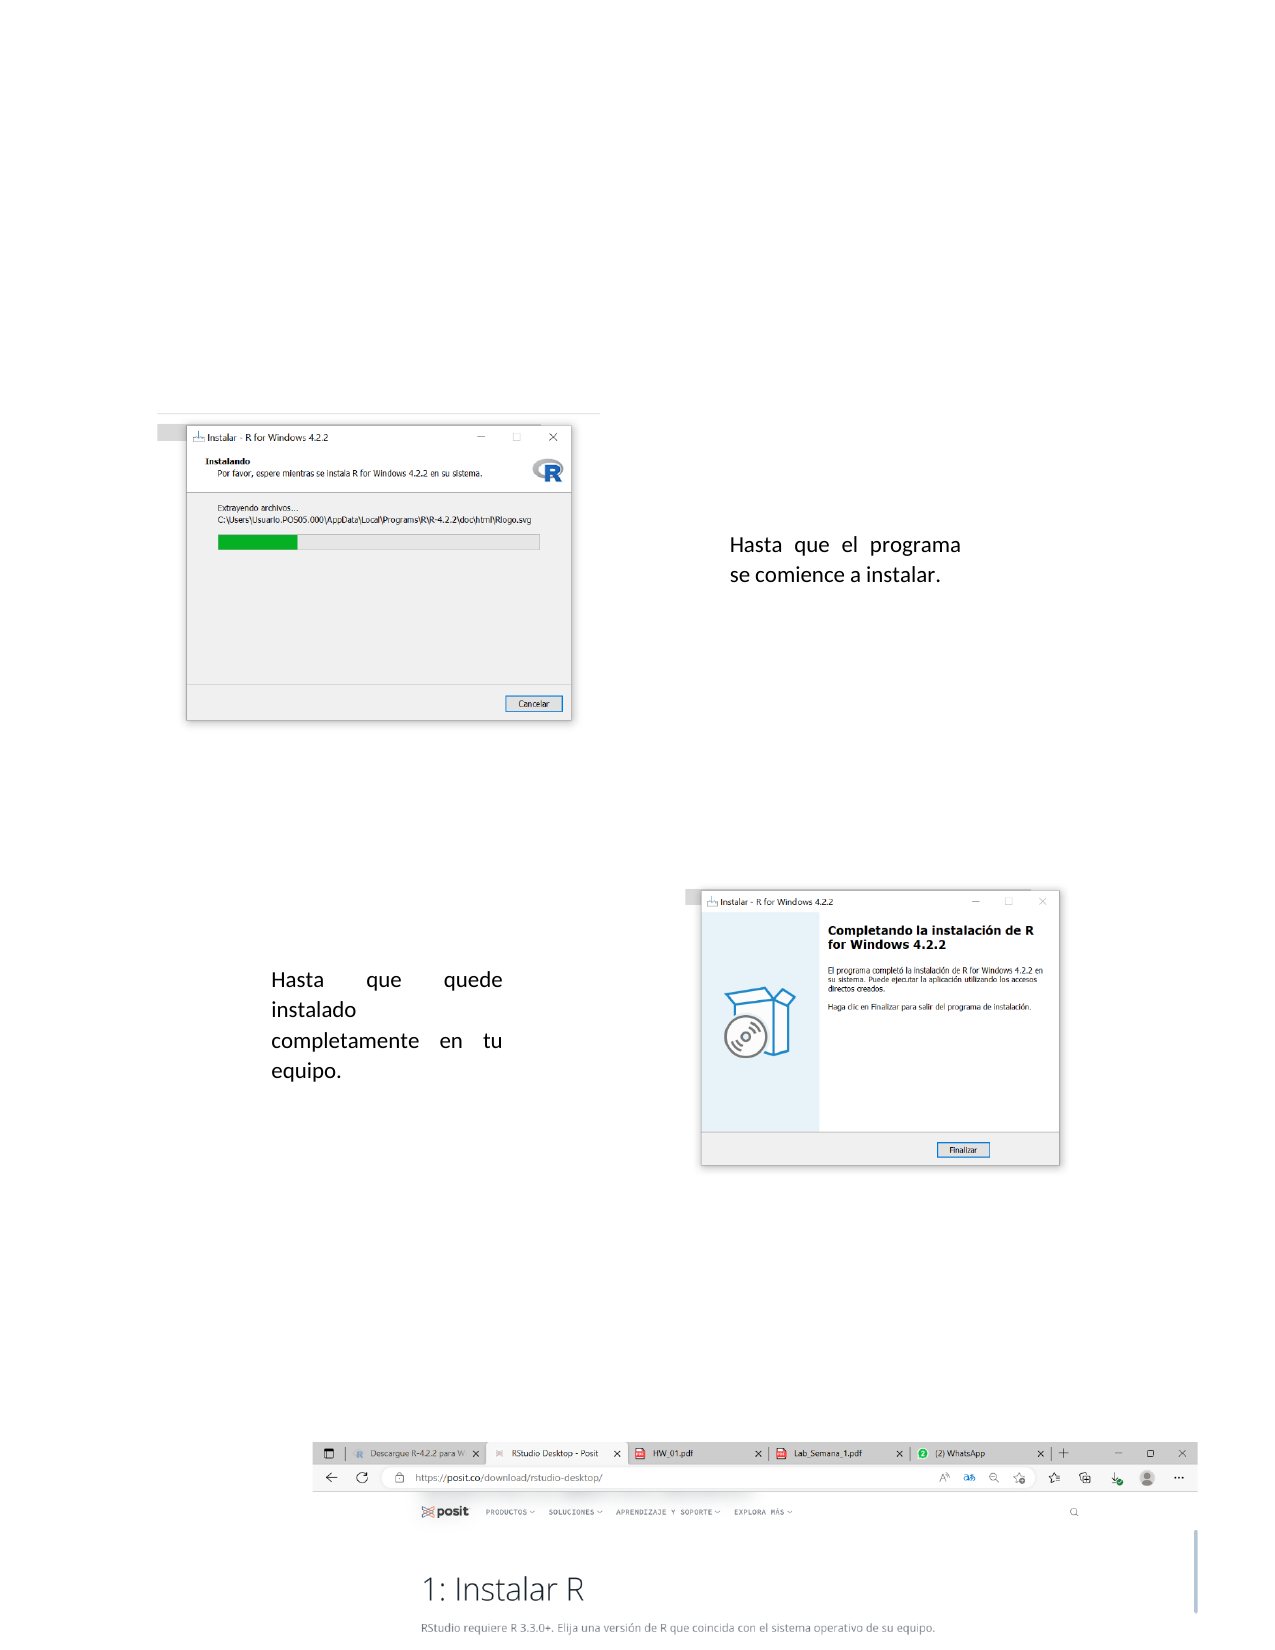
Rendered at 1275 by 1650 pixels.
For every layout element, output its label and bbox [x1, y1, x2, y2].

picture [312, 1442, 1198, 1650]
picture [685, 883, 1069, 1185]
picture [157, 400, 600, 751]
